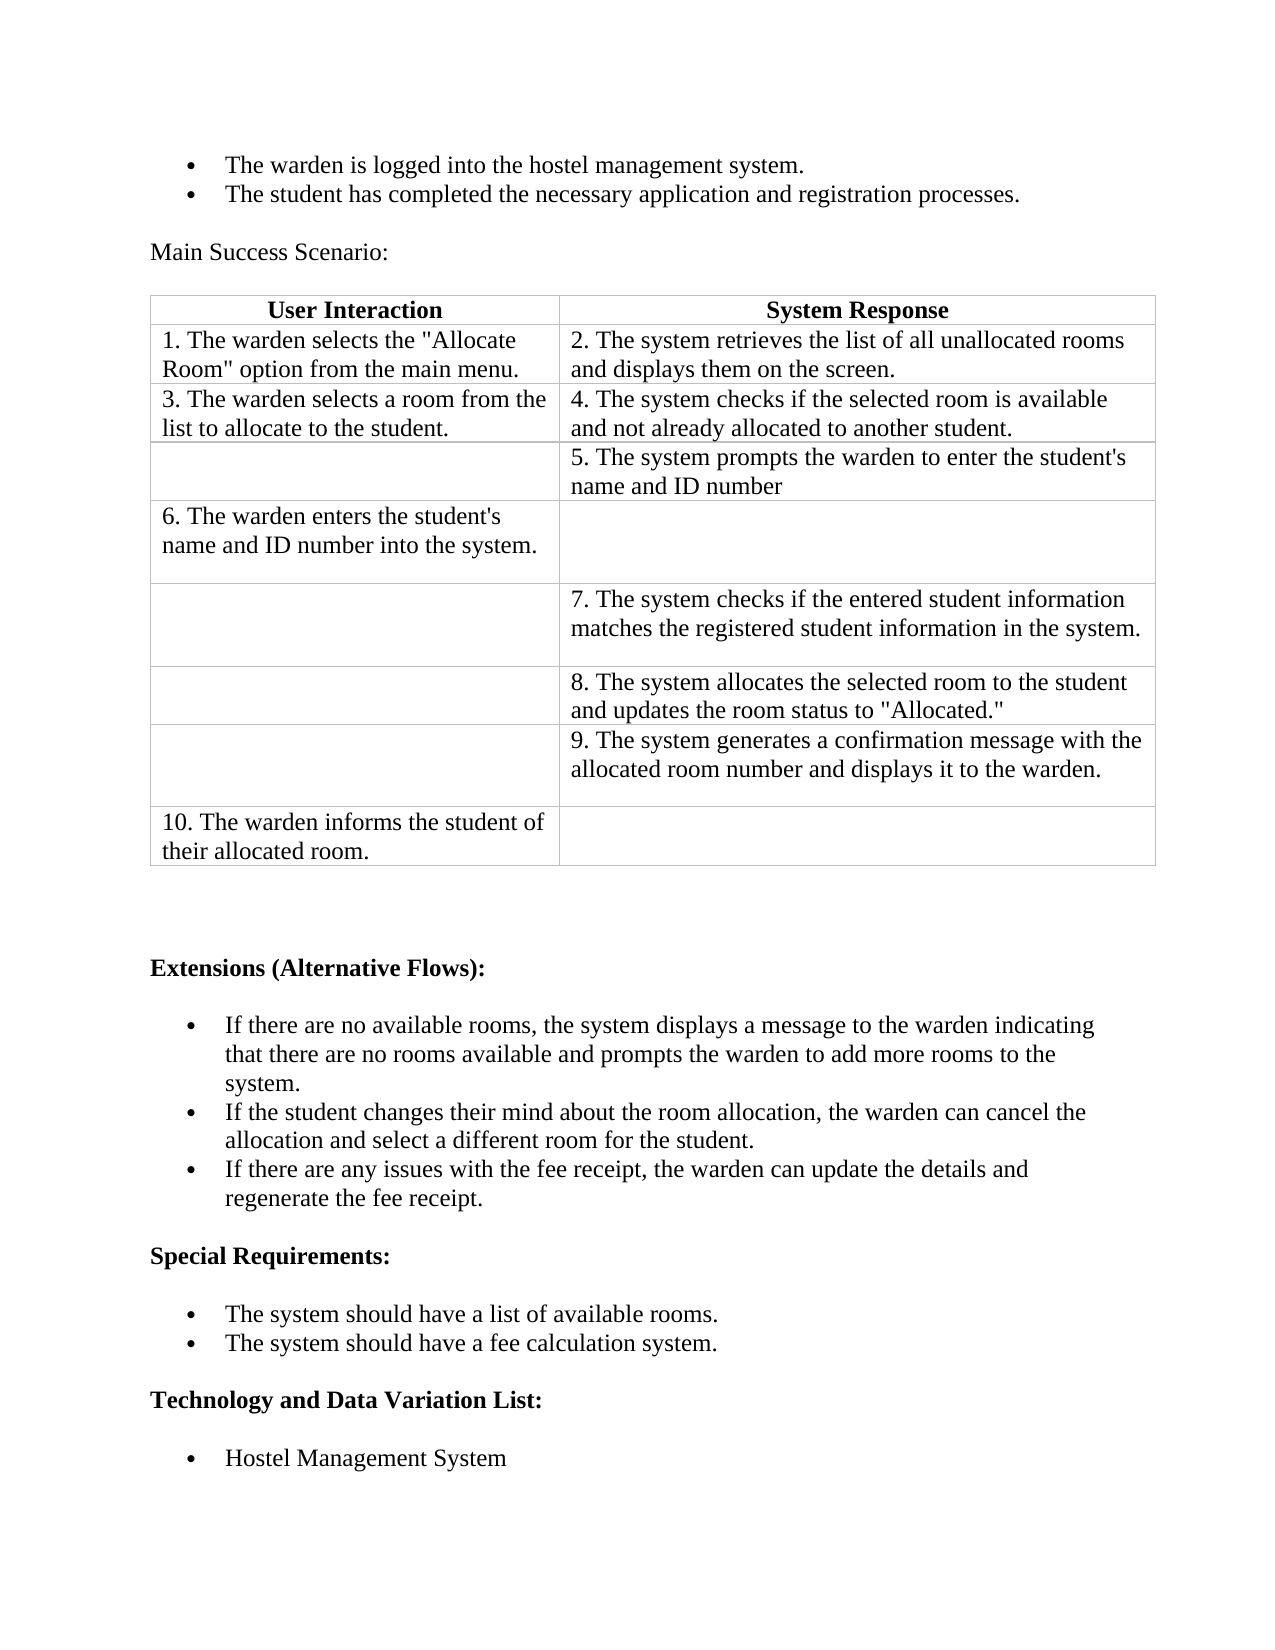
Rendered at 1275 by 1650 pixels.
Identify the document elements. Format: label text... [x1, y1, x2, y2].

table_cell 7. The system checks if the entered student information matches the registered student information in the system. [560, 584, 1155, 666]
table_cell 5. The system prompts the warden to enter the student's name and ID number [560, 443, 1155, 500]
list If the student changes their mind about the room allocation, the warden can cancel the allocation and select a different room for the student. [187, 1097, 1125, 1154]
table_header System Response [560, 296, 1155, 324]
table_cell 6. The warden enters the student's name and ID number into the system. [151, 501, 559, 583]
table_cell [151, 667, 559, 724]
table_cell [151, 725, 559, 806]
table_cell [560, 807, 1155, 864]
table_cell 3. The warden selects a room from the list to allocate to the student. [151, 384, 559, 441]
table_cell 10. The warden informs the student of their allocated room. [151, 807, 559, 864]
table_cell 2. The system retrieves the list of all unallocated rooms and displays them on the screen. [560, 325, 1155, 383]
list The student has completed the necessary application and registration processes. [187, 179, 1125, 207]
table_cell 9. The system generates a confirmation message with the allocated room number and displays it to the warden. [560, 725, 1155, 806]
table_cell [151, 443, 559, 500]
table_header User Interaction [151, 296, 559, 324]
table_cell [151, 584, 559, 666]
text Extensions (Alternative Flows): [150, 953, 1125, 981]
list If there are any issues with the fee receipt, the warden can update the details and regenerate the fee receipt. [187, 1154, 1125, 1212]
text Main Success Scenario: [150, 237, 1125, 265]
list Hostel Management System [187, 1443, 1125, 1472]
list The system should have a fee calculation system. [187, 1328, 1125, 1356]
list If there are no available rooms, the system displays a message to the warden indicating that there are no rooms available and prompts the warden to add more rooms to the system. [187, 1011, 1125, 1097]
table_cell [560, 501, 1155, 583]
list The system should have a list of available rooms. [187, 1299, 1125, 1328]
list The warden is logged into the hostel management system. [187, 150, 1125, 179]
text Technology and Data Variation List: [150, 1386, 1125, 1414]
table_cell 1. The warden selects the "Allocate Room" option from the main menu. [151, 325, 559, 383]
table_cell 4. The system checks if the selected room is available and not already allocated to another student. [560, 384, 1155, 441]
table_cell 8. The system allocates the selected room to the student and updates the room status to "Allocated." [560, 667, 1155, 724]
text Special Requirements: [150, 1241, 1125, 1270]
